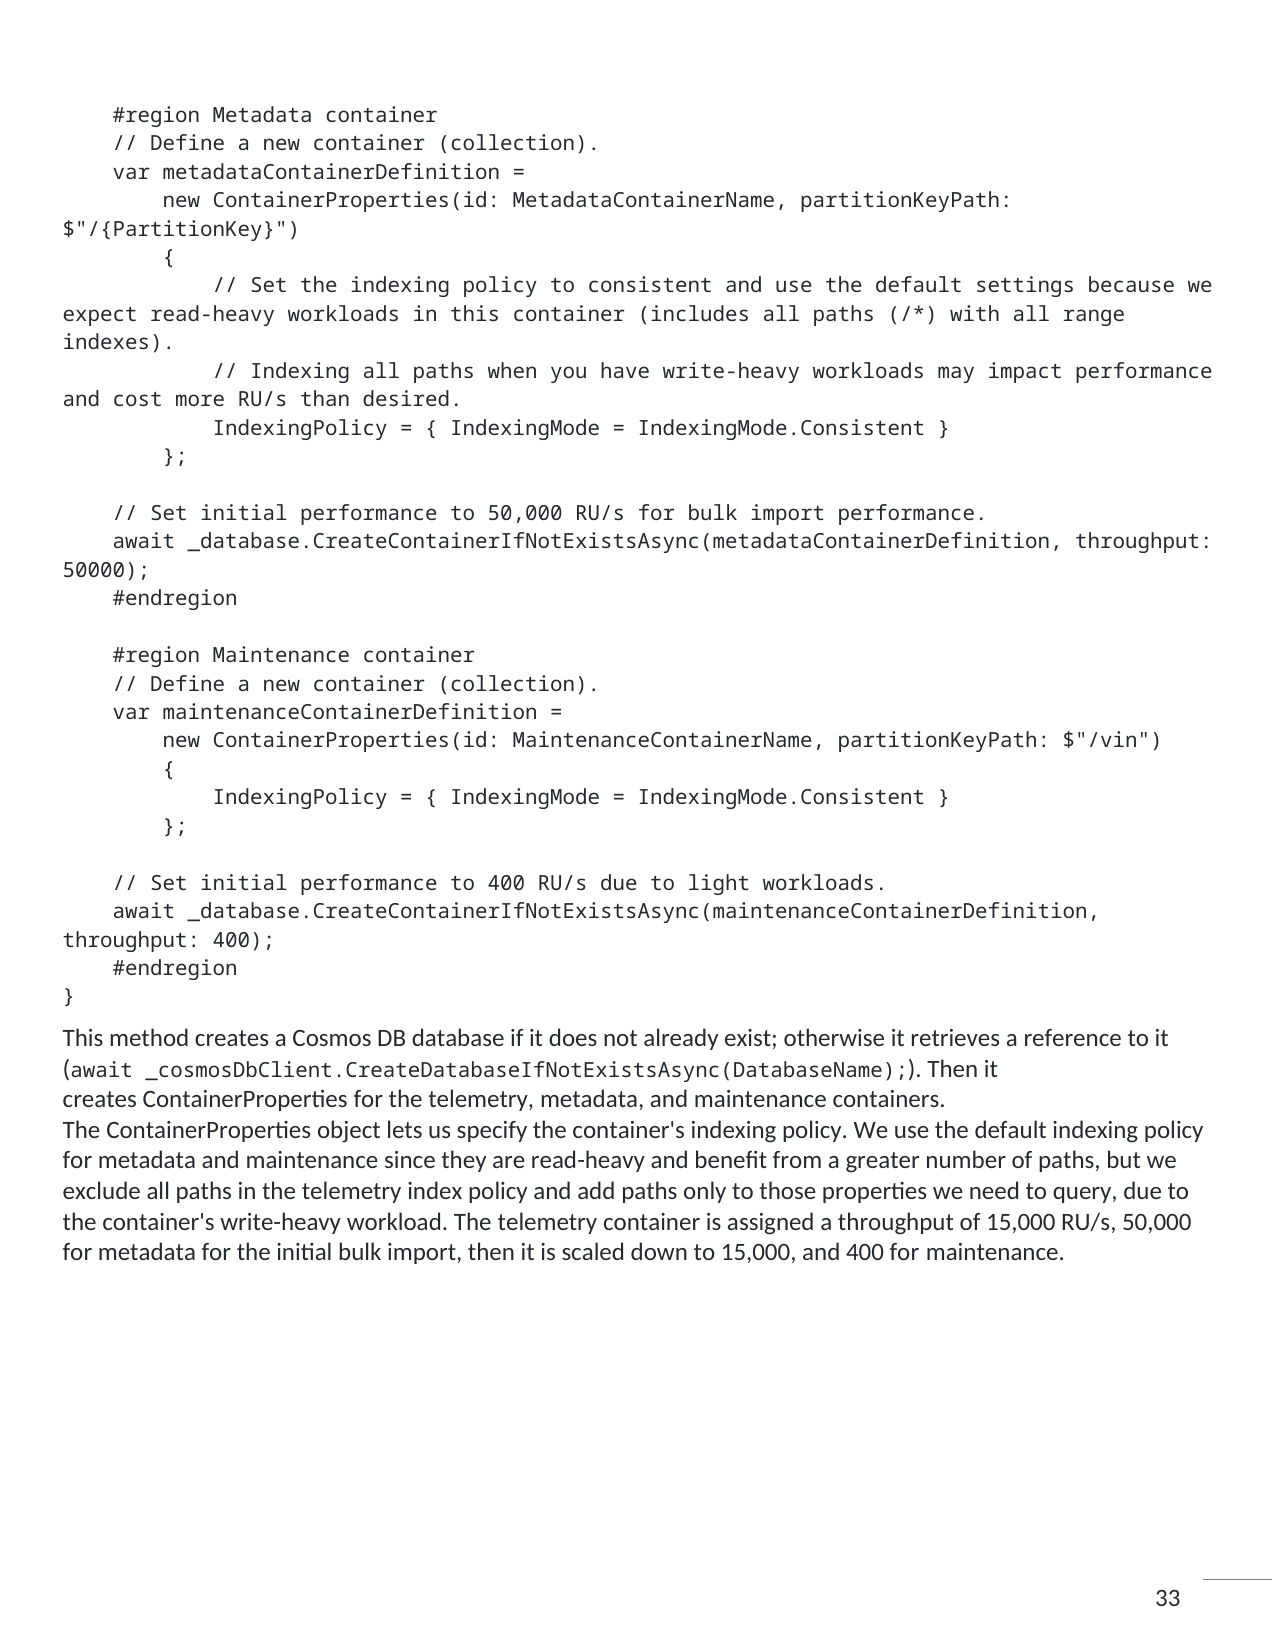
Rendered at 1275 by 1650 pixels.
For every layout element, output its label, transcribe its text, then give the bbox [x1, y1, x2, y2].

text #region Metadata container [62, 100, 1219, 128]
text // Set initial performance to 50,000 RU/s for bulk import performance. [62, 498, 1219, 527]
text }; [62, 811, 1219, 839]
text IndexingPolicy = { IndexingMode = IndexingMode.Consistent } [62, 413, 1219, 441]
text // Define a new container (collection). [62, 669, 1219, 697]
text await _database.CreateContainerIfNotExistsAsync(metadataContainerDefinition, throughput: 50000); [62, 527, 1219, 583]
text // Indexing all paths when you have write-heavy workloads may impact performance and cost more RU/s than desired. [62, 356, 1219, 413]
text // Set initial performance to 400 RU/s due to light workloads. [62, 868, 1219, 896]
text This method creates a Cosmos DB database if it does not already exist; otherwise it retrieves a reference to it (await _cosmosDbClient.CreateDatabaseIfNotExistsAsync(DatabaseName);). Then it creates ContainerProperties for the telemetry, metadata, and maintenance containers. The ContainerProperties object lets us specify the container's indexing policy. We use the default indexing policy for metadata and maintenance since they are read-heavy and benefit from a greater number of paths, but we exclude all paths in the telemetry index policy and add paths only to those properties we need to query, due to the container's write-heavy workload. The telemetry container is assigned a throughput of 15,000 RU/s, 50,000 for metadata for the initial bulk import, then it is scaled down to 15,000, and 400 for maintenance. [62, 1022, 1219, 1267]
text { [62, 754, 1219, 782]
text // Set the indexing policy to consistent and use the default settings because we expect read-heavy workloads in this container (includes all paths (/*) with all range indexes). [62, 271, 1219, 356]
text } [62, 982, 1219, 1010]
text #endregion [62, 583, 1219, 612]
text new ContainerProperties(id: MaintenanceContainerName, partitionKeyPath: $"/vin") [62, 726, 1219, 754]
text var metadataContainerDefinition = [62, 157, 1219, 185]
text // Define a new container (collection). [62, 128, 1219, 157]
text IndexingPolicy = { IndexingMode = IndexingMode.Consistent } [62, 782, 1219, 811]
text var maintenanceContainerDefinition = [62, 697, 1219, 726]
text #region Maintenance container [62, 640, 1219, 669]
text }; [62, 441, 1219, 470]
text { [62, 242, 1219, 271]
text #endregion [62, 953, 1219, 982]
text new ContainerProperties(id: MetadataContainerName, partitionKeyPath: $"/{PartitionKey}") [62, 185, 1219, 242]
text await _database.CreateContainerIfNotExistsAsync(maintenanceContainerDefinition, throughput: 400); [62, 896, 1219, 953]
